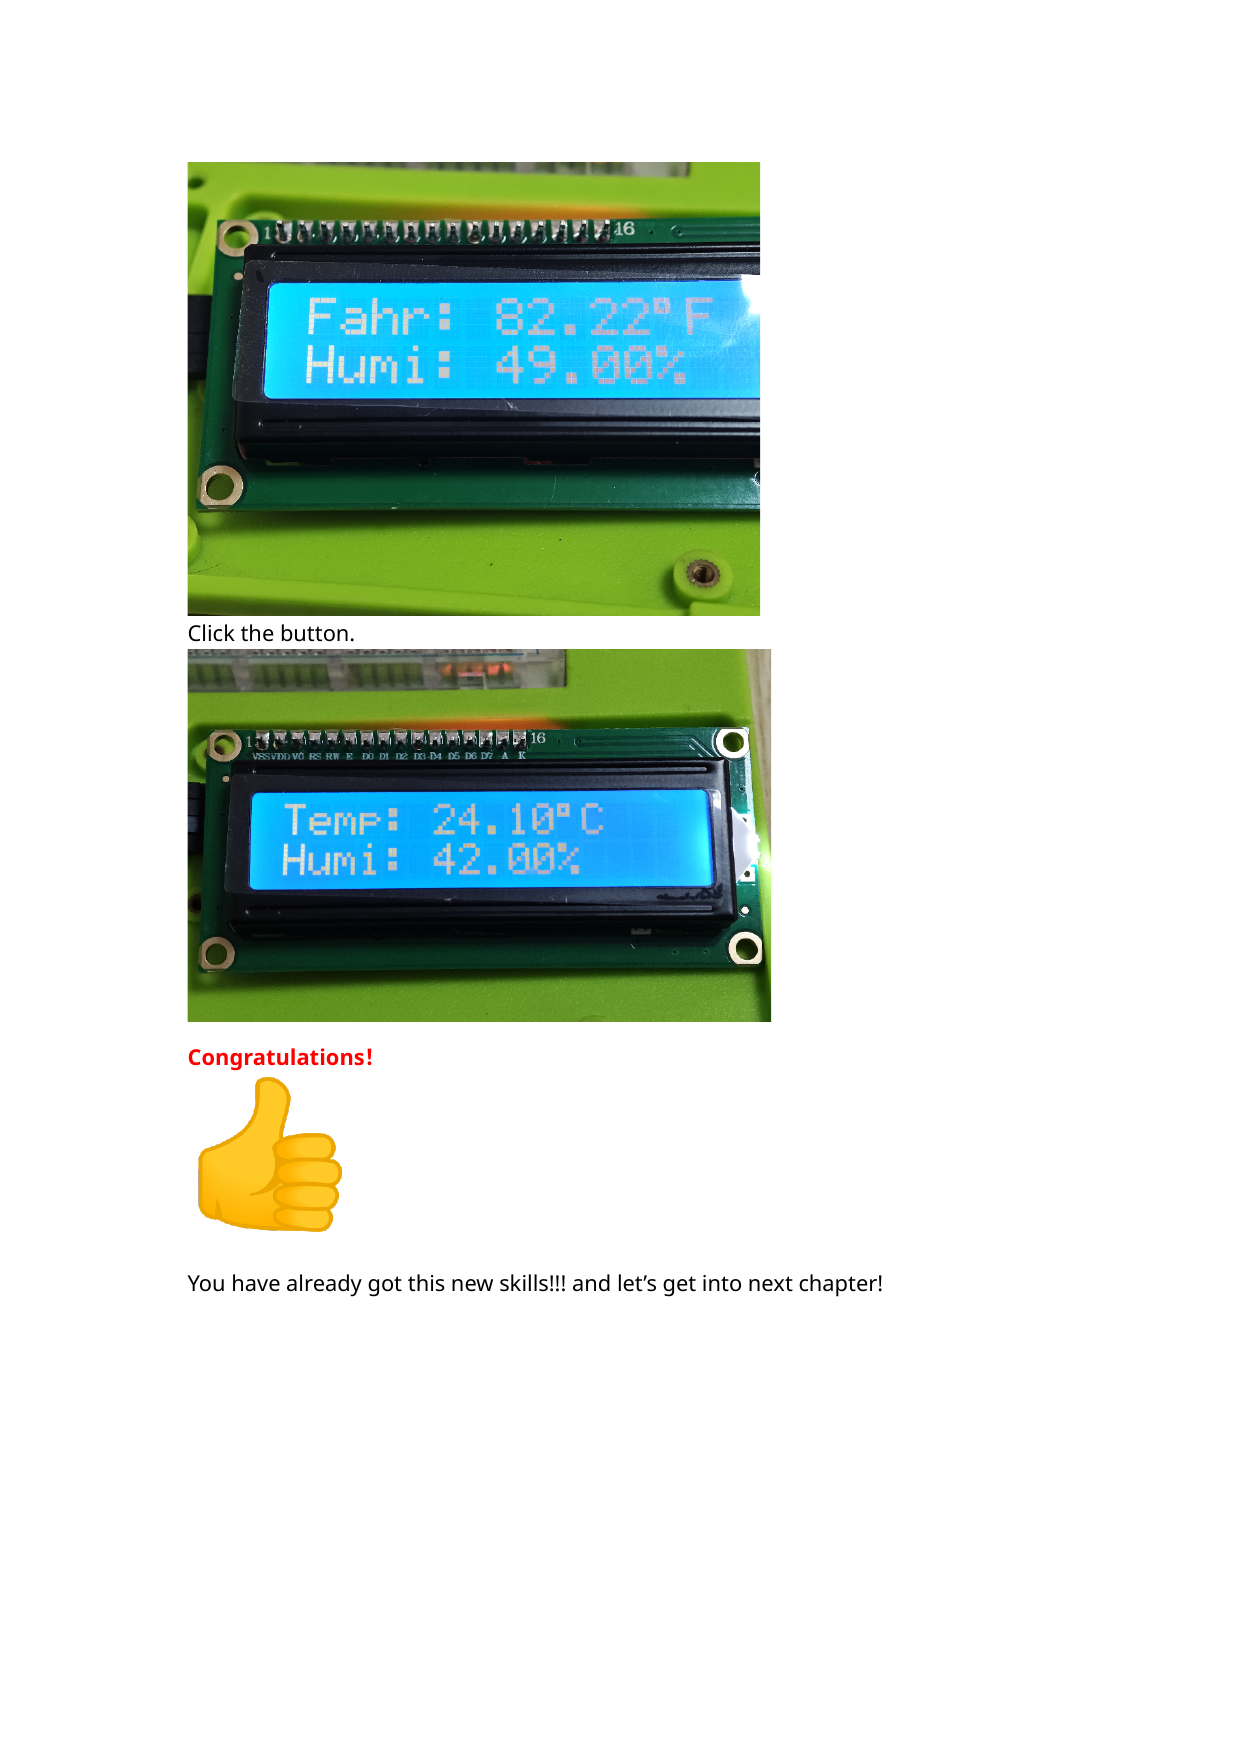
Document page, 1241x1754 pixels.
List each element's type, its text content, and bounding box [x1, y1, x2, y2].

text Click the button. [187, 617, 1053, 649]
picture [187, 649, 772, 1022]
picture [187, 1072, 353, 1237]
text Congratulations！ [187, 1039, 1053, 1072]
text You have already got this new skills!!! and let’s get into next chapter! [187, 1267, 1053, 1299]
picture [187, 162, 761, 616]
